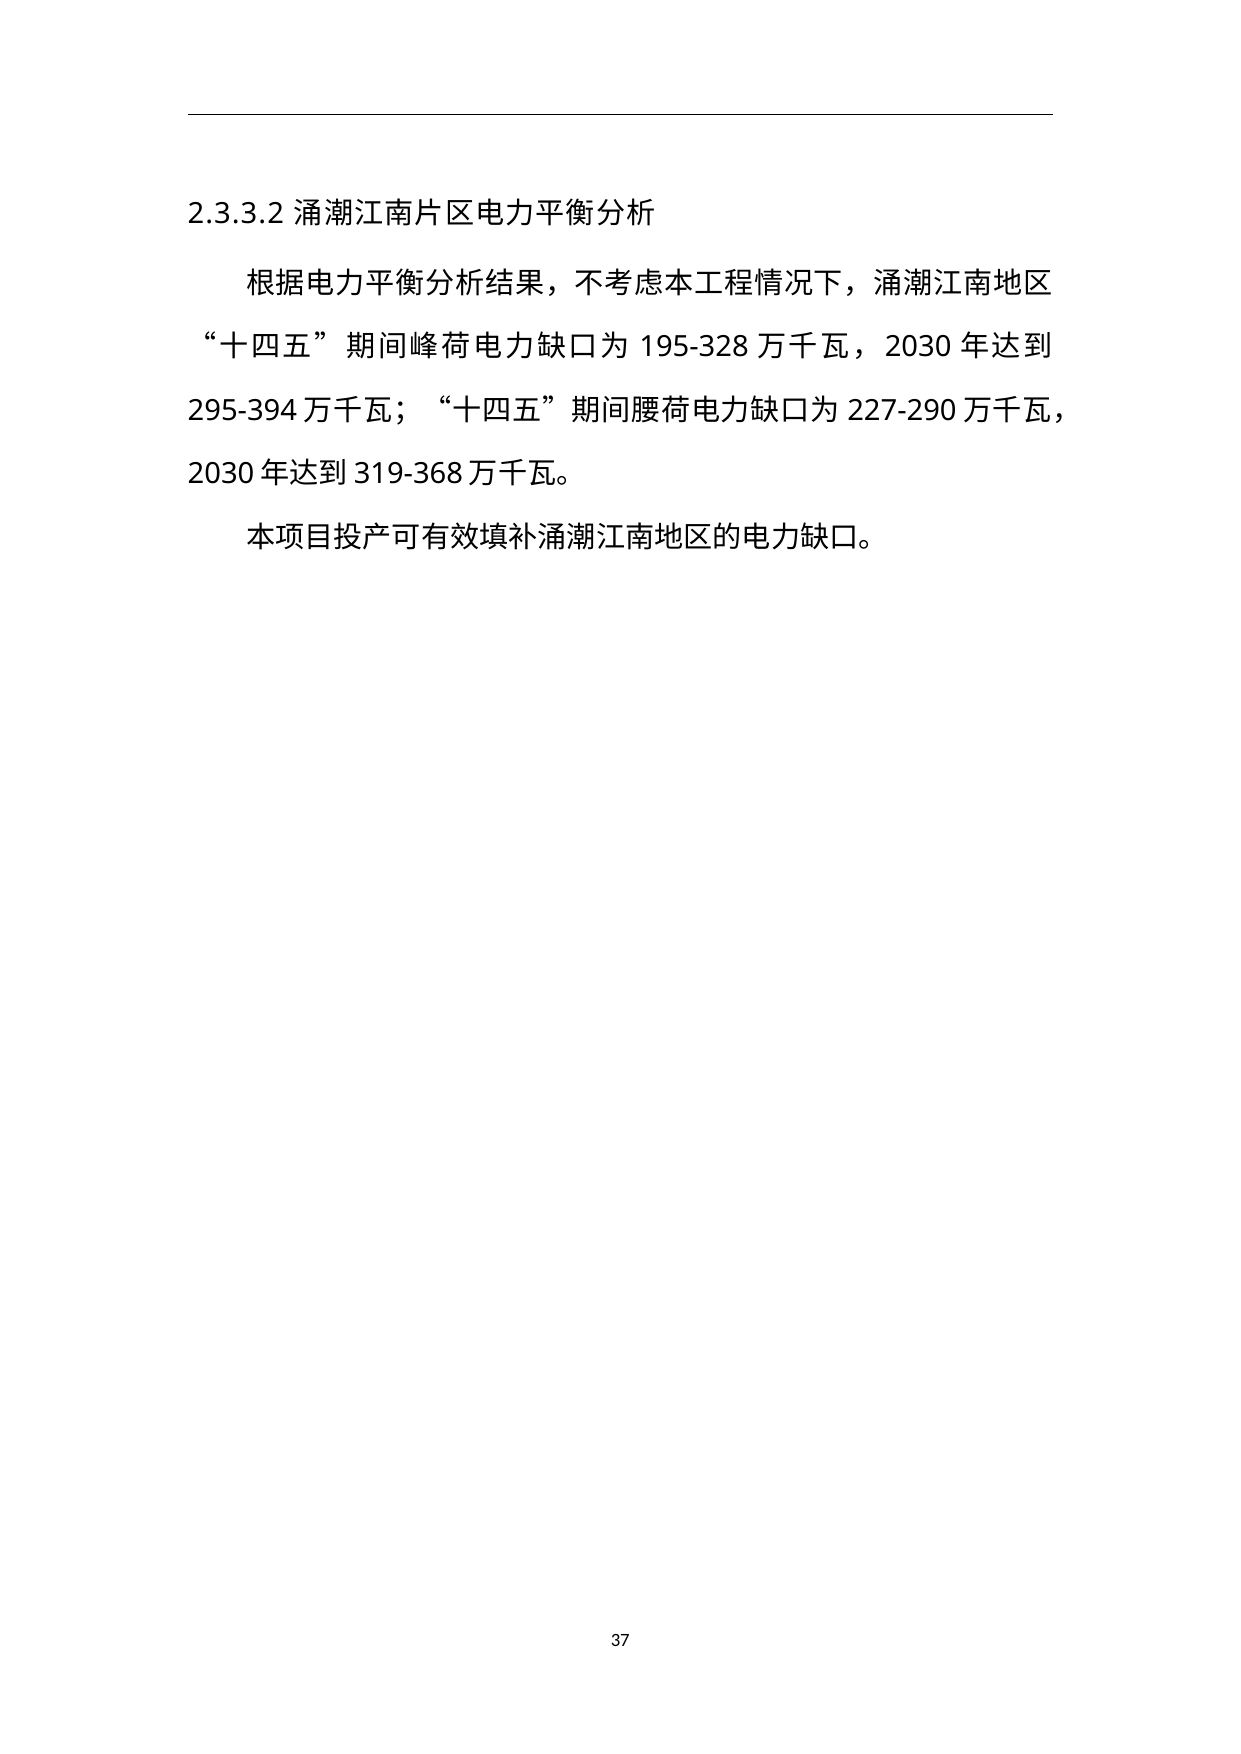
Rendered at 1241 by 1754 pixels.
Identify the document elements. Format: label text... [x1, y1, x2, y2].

text 根据电力平衡分析结果，不考虑本工程情况下，涌潮江南地区“十四五”期间峰荷电力缺口为195-328万千瓦，2030年达到295-394万千瓦；“十四五”期间腰荷电力缺口为227-290万千瓦，2030年达到319-368万千瓦。 [187, 259, 1053, 492]
text 本项目投产可有效填补涌潮江南地区的电力缺口。 [187, 513, 1053, 556]
subtitle 2.3.3.2 涌潮江南片区电力平衡分析 [187, 178, 1053, 243]
